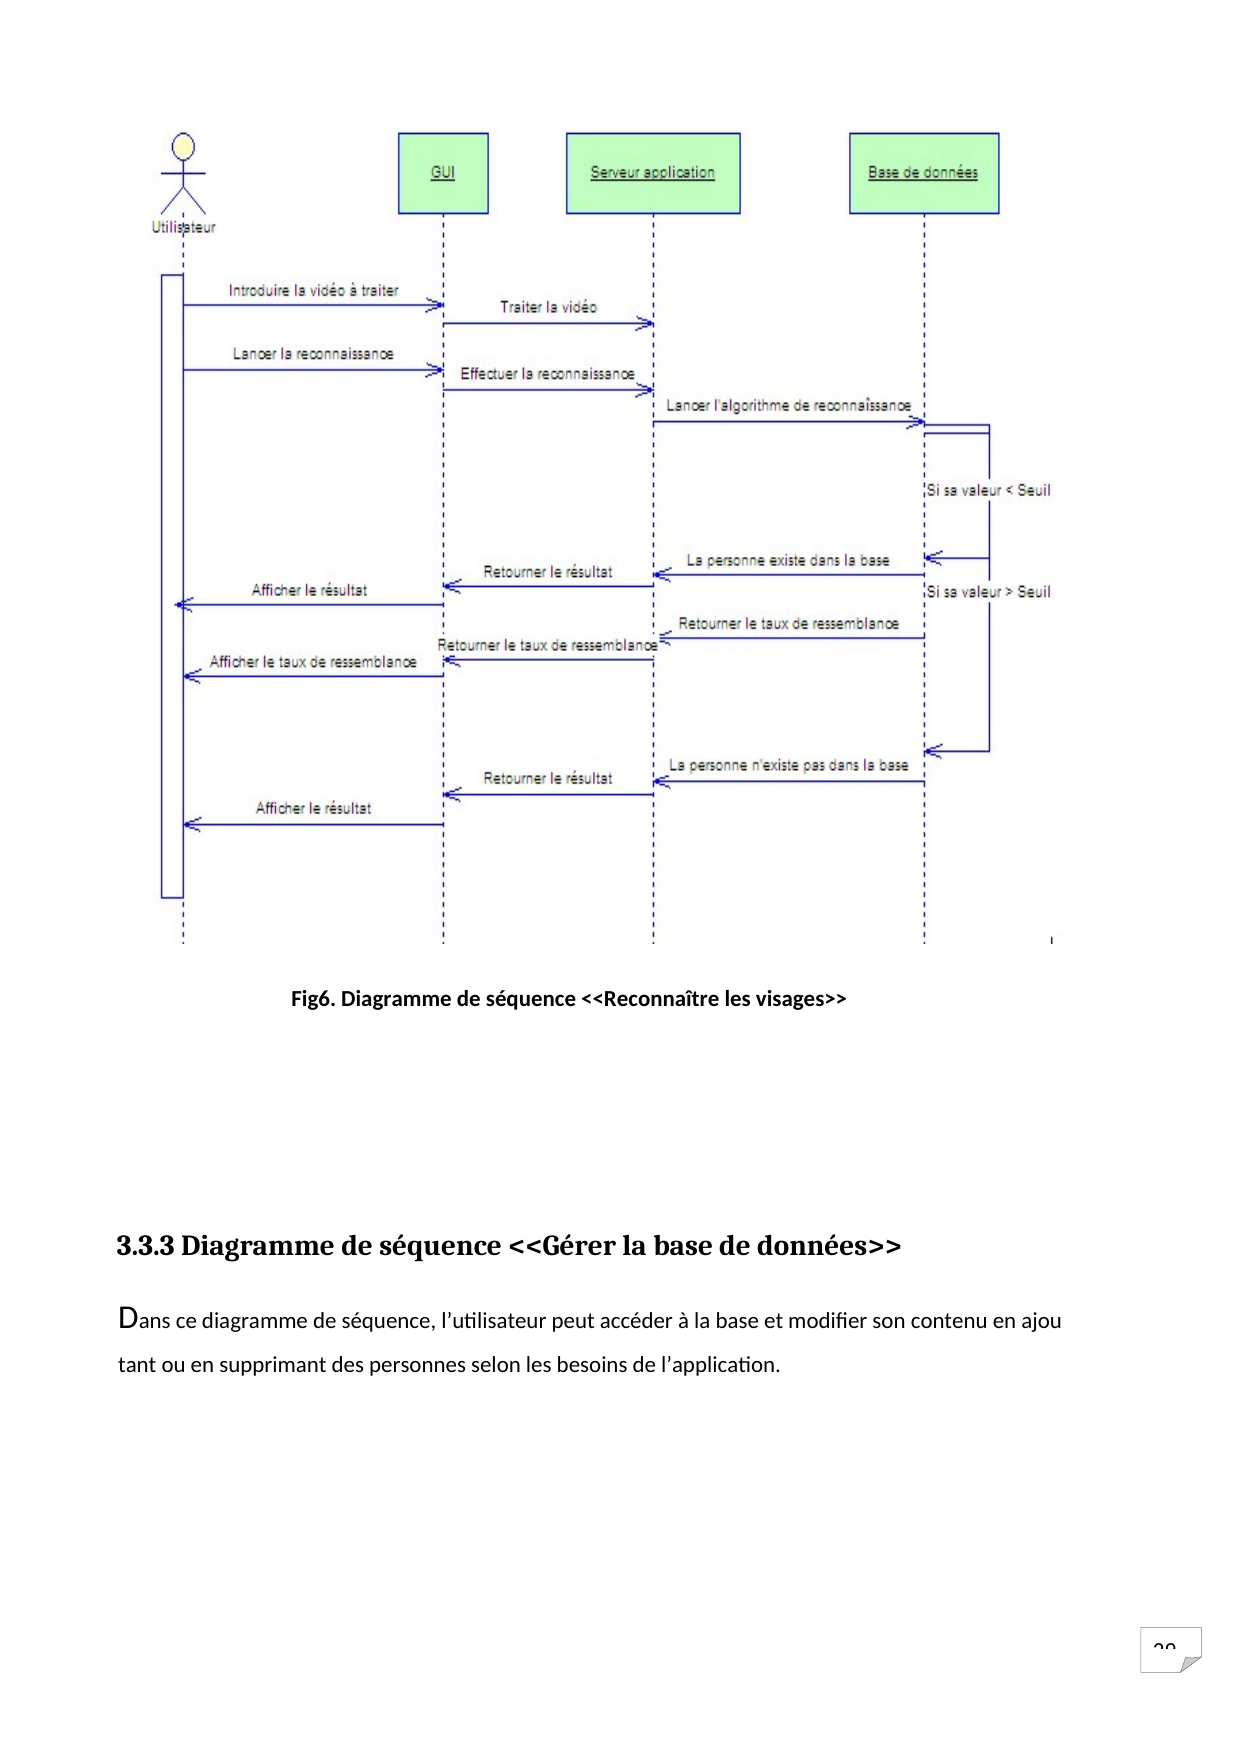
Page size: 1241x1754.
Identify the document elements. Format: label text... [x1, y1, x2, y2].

text Dans ce diagramme de séquence, l’utilisateur peut accéder à la base et modifier son contenu en ajoutant ou en supprimant des personnes selon les besoins de l’application. [118, 1296, 1070, 1378]
subtitle 3.3.3 Diagramme de séquence <<Gérer la base de données>> [117, 1229, 1122, 1263]
text Fig6. Diagramme de séquence <<Reconnaître les visages>> [291, 984, 1122, 1012]
picture [130, 118, 1077, 944]
